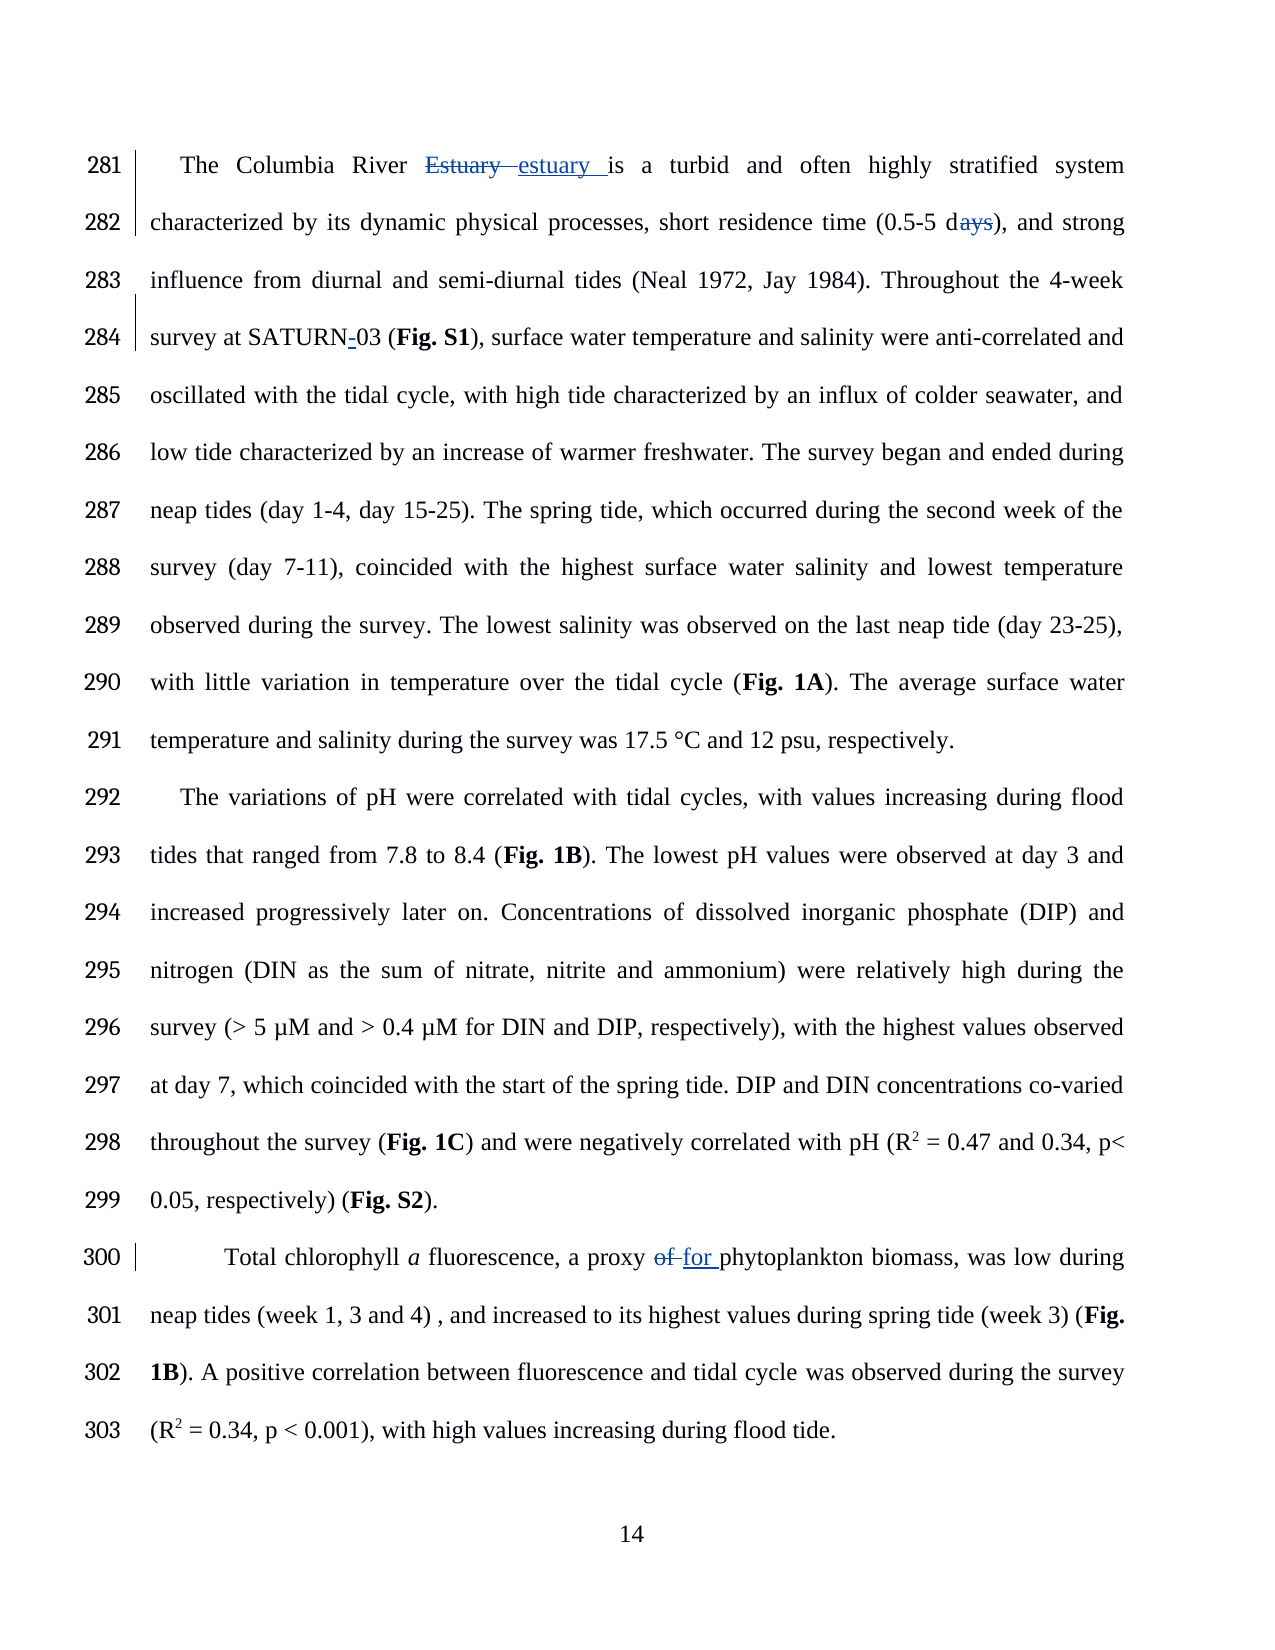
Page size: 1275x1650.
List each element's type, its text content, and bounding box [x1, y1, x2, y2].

text Total chlorophyll a fluorescence, a proxy phytoplankton biomass, was low during neap tides (week 1, 3 and 4) , and increased to its highest values during spring tide (week 3) (Fig. 1B). A positive correlation between fluorescence and tidal cycle was observed during the survey (R2 = 0.34, p < 0.001), with high values increasing during flood tide. [150, 1242, 1125, 1444]
text The variations of pH were correlated with tidal cycles, with values increasing during flood tides that ranged from 7.8 to 8.4 (Fig. 1B). The lowest pH values were observed at day 3 and increased progressively later on. Concentrations of dissolved inorganic phosphate (DIP) and nitrogen (DIN as the sum of nitrate, nitrite and ammonium) were relatively high during the survey (> 5 µM and > 0.4 µM for DIN and DIP, respectively), with the highest values observed at day 7, which coincided with the start of the spring tide. DIP and DIN concentrations co-varied throughout the survey (Fig. 1C) and were negatively correlated with pH (R2 = 0.47 and 0.34, p< 0.05, respectively) (Fig. S2). [150, 782, 1125, 1214]
text The Columbia River is a turbid and often highly stratified system characterized by its dynamic physical processes, short residence time (0.5-5 d), and strong influence from diurnal and semi-diurnal tides (Neal 1972, Jay 1984). Throughout the 4-week survey at SATURN03 (Fig. S1), surface water temperature and salinity were anti-correlated and oscillated with the tidal cycle, with high tide characterized by an influx of colder seawater, and low tide characterized by an increase of warmer freshwater. The survey began and ended during neap tides (day 1-4, day 15-25). The spring tide, which occurred during the second week of the survey (day 7-11), coincided with the highest surface water salinity and lowest temperature observed during the survey. The lowest salinity was observed on the last neap tide (day 23-25), with little variation in temperature over the tidal cycle (Fig. 1A). The average surface water temperature and salinity during the survey was 17.5 °C and 12 psu, respectively. [150, 150, 1125, 754]
